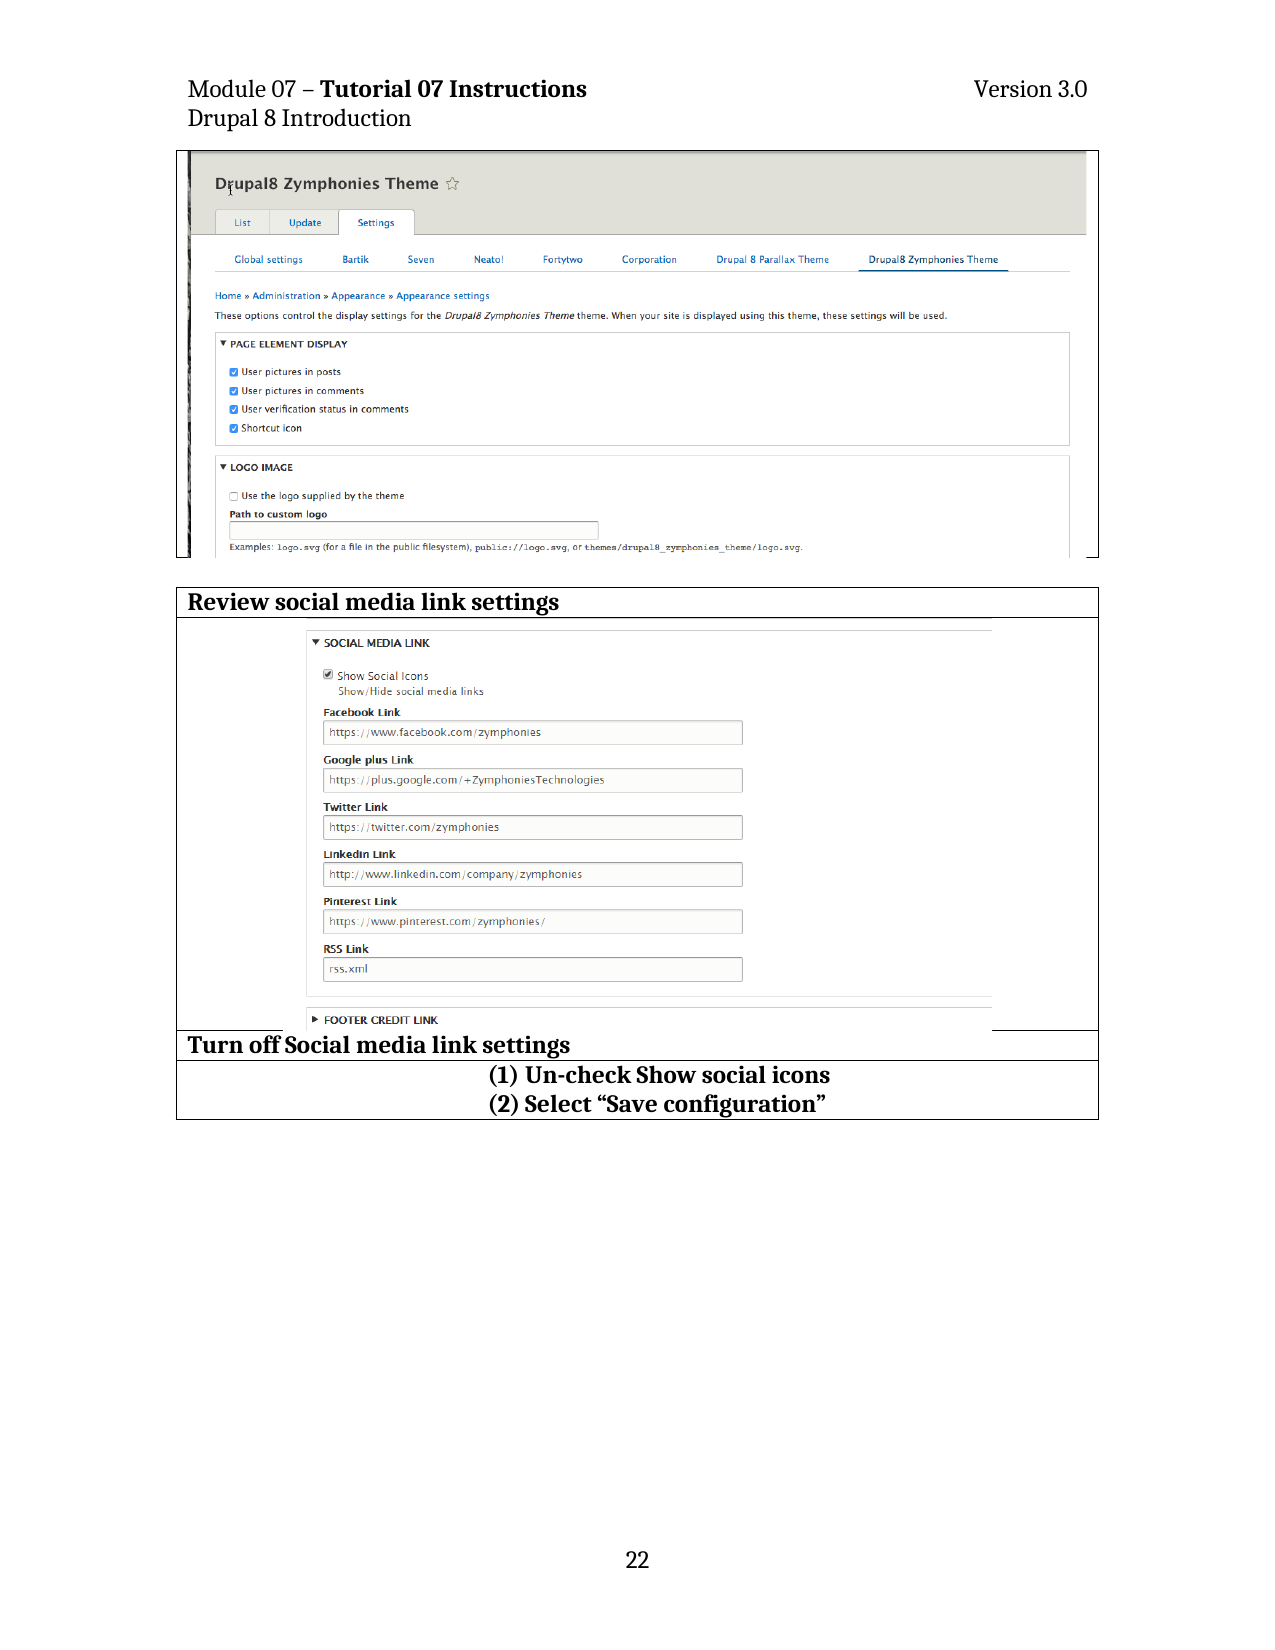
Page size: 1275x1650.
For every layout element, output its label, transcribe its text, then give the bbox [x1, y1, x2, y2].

table_cell [177, 618, 282, 1030]
table_cell [1087, 151, 1098, 557]
table_header Review social media link settings [177, 588, 1098, 617]
picture [187, 151, 1087, 558]
table_cell Un-check Show social icons Select “Save configuration” [177, 1061, 1098, 1119]
table_cell Turn off Social media link settings [177, 1031, 1098, 1060]
table_cell [177, 151, 187, 557]
table_cell [993, 618, 1098, 1030]
picture [282, 618, 993, 1031]
